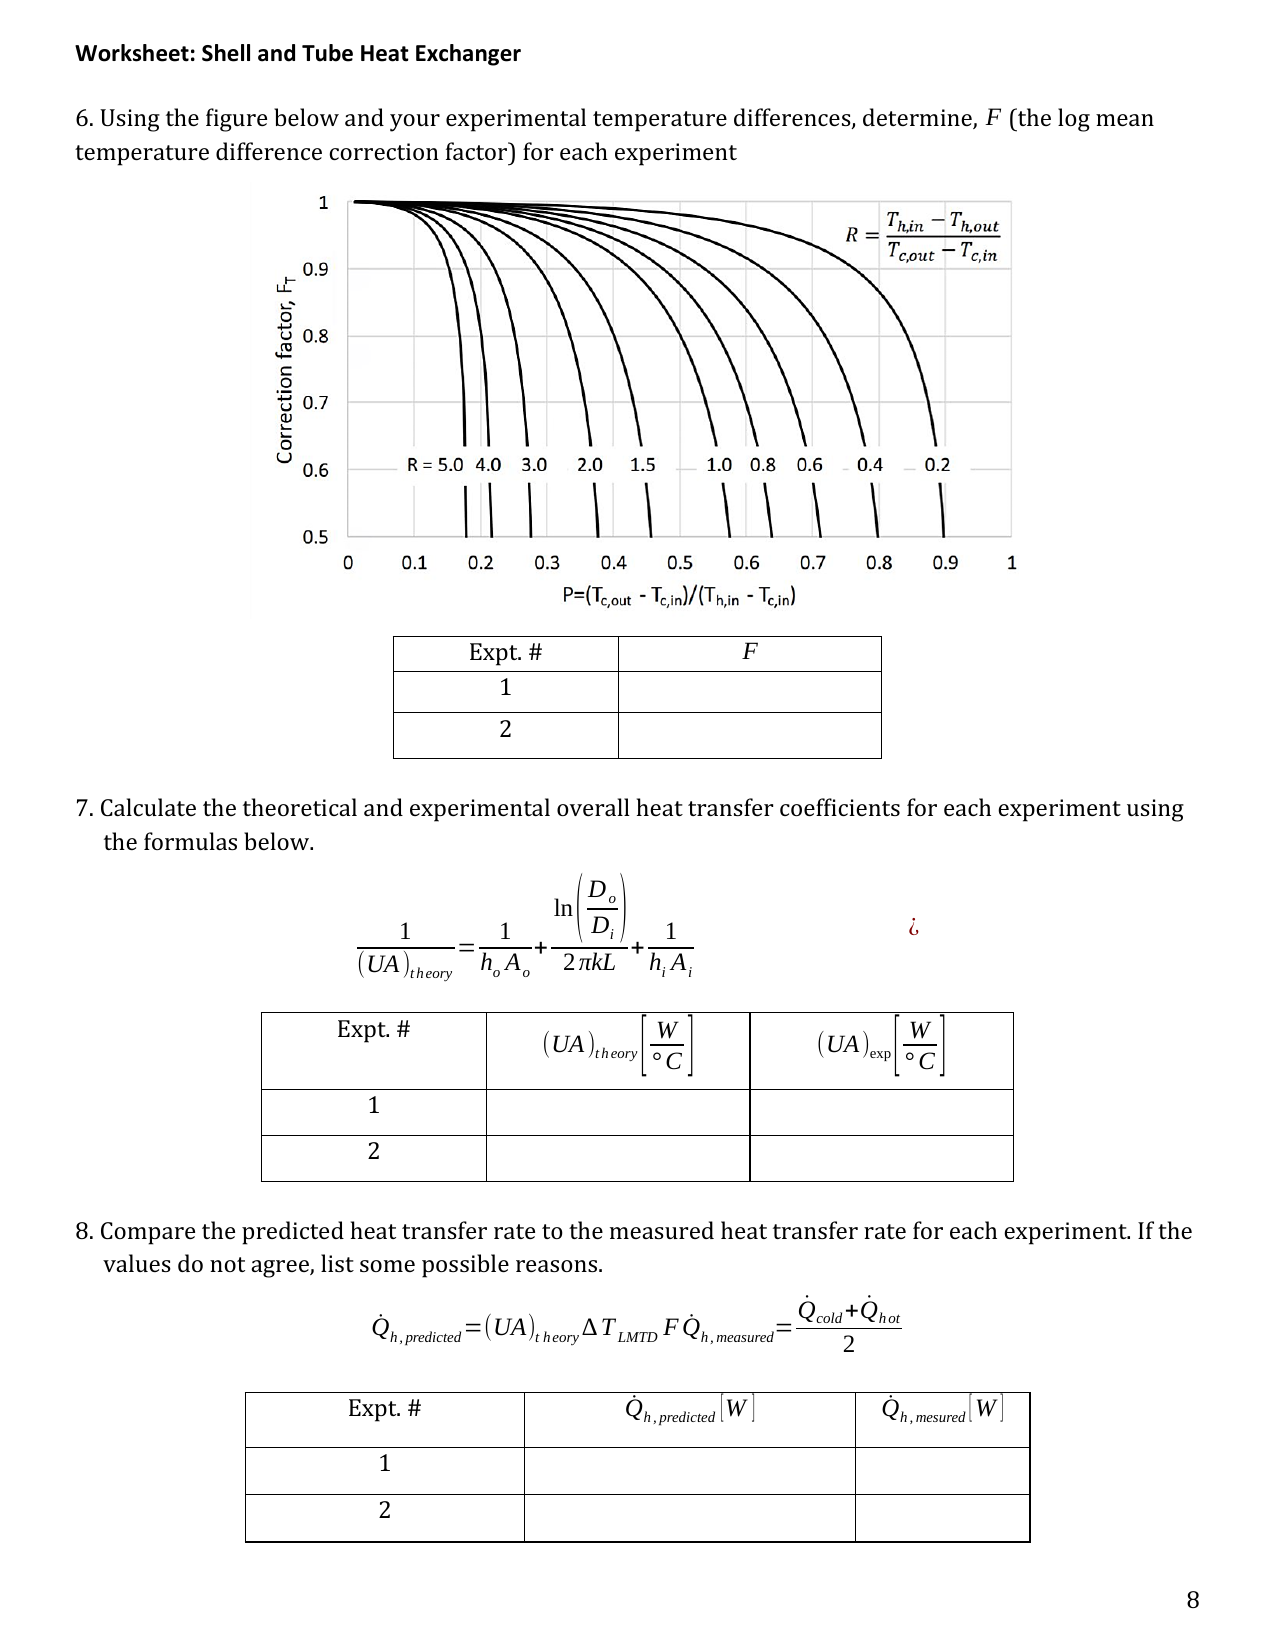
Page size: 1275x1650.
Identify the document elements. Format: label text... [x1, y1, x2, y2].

table_cell 1 [246, 1448, 524, 1494]
table_cell 1 [262, 1090, 486, 1135]
table_cell [751, 1090, 1013, 1135]
text 8. Compare the predicted heat transfer rate to the measured heat transfer rate for each experiment. If the values do not agree, list some possible reasons. [75, 1215, 1200, 1278]
table_cell [751, 1136, 1013, 1181]
table_header [487, 1013, 749, 1089]
text 7. Calculate the theoretical and experimental overall heat transfer coefficients for each experiment using the formulas below. [75, 793, 1200, 856]
table_header Expt. # [262, 1013, 486, 1089]
table_cell [487, 1090, 749, 1135]
text 6. Using the figure below and your experimental temperature differences, determine, (the log mean temperature difference correction factor) for each experiment [75, 103, 1200, 166]
table_header [856, 1393, 1029, 1447]
table_cell [487, 1136, 749, 1181]
table_cell [525, 1495, 855, 1541]
table_header Expt. # [394, 637, 618, 671]
table_cell [856, 1448, 1029, 1494]
table_header [619, 637, 881, 671]
picture [250, 182, 1025, 619]
table_header [751, 1013, 1013, 1089]
table_header Expt. # [246, 1393, 524, 1447]
table_cell [525, 1448, 855, 1494]
table_cell [856, 1495, 1029, 1541]
table_header [525, 1393, 855, 1447]
table_cell 2 [262, 1136, 486, 1181]
table_cell 2 [394, 713, 618, 758]
table_cell [619, 713, 881, 758]
table_cell 2 [246, 1495, 524, 1541]
table_cell [619, 672, 881, 712]
table_cell 1 [394, 672, 618, 712]
